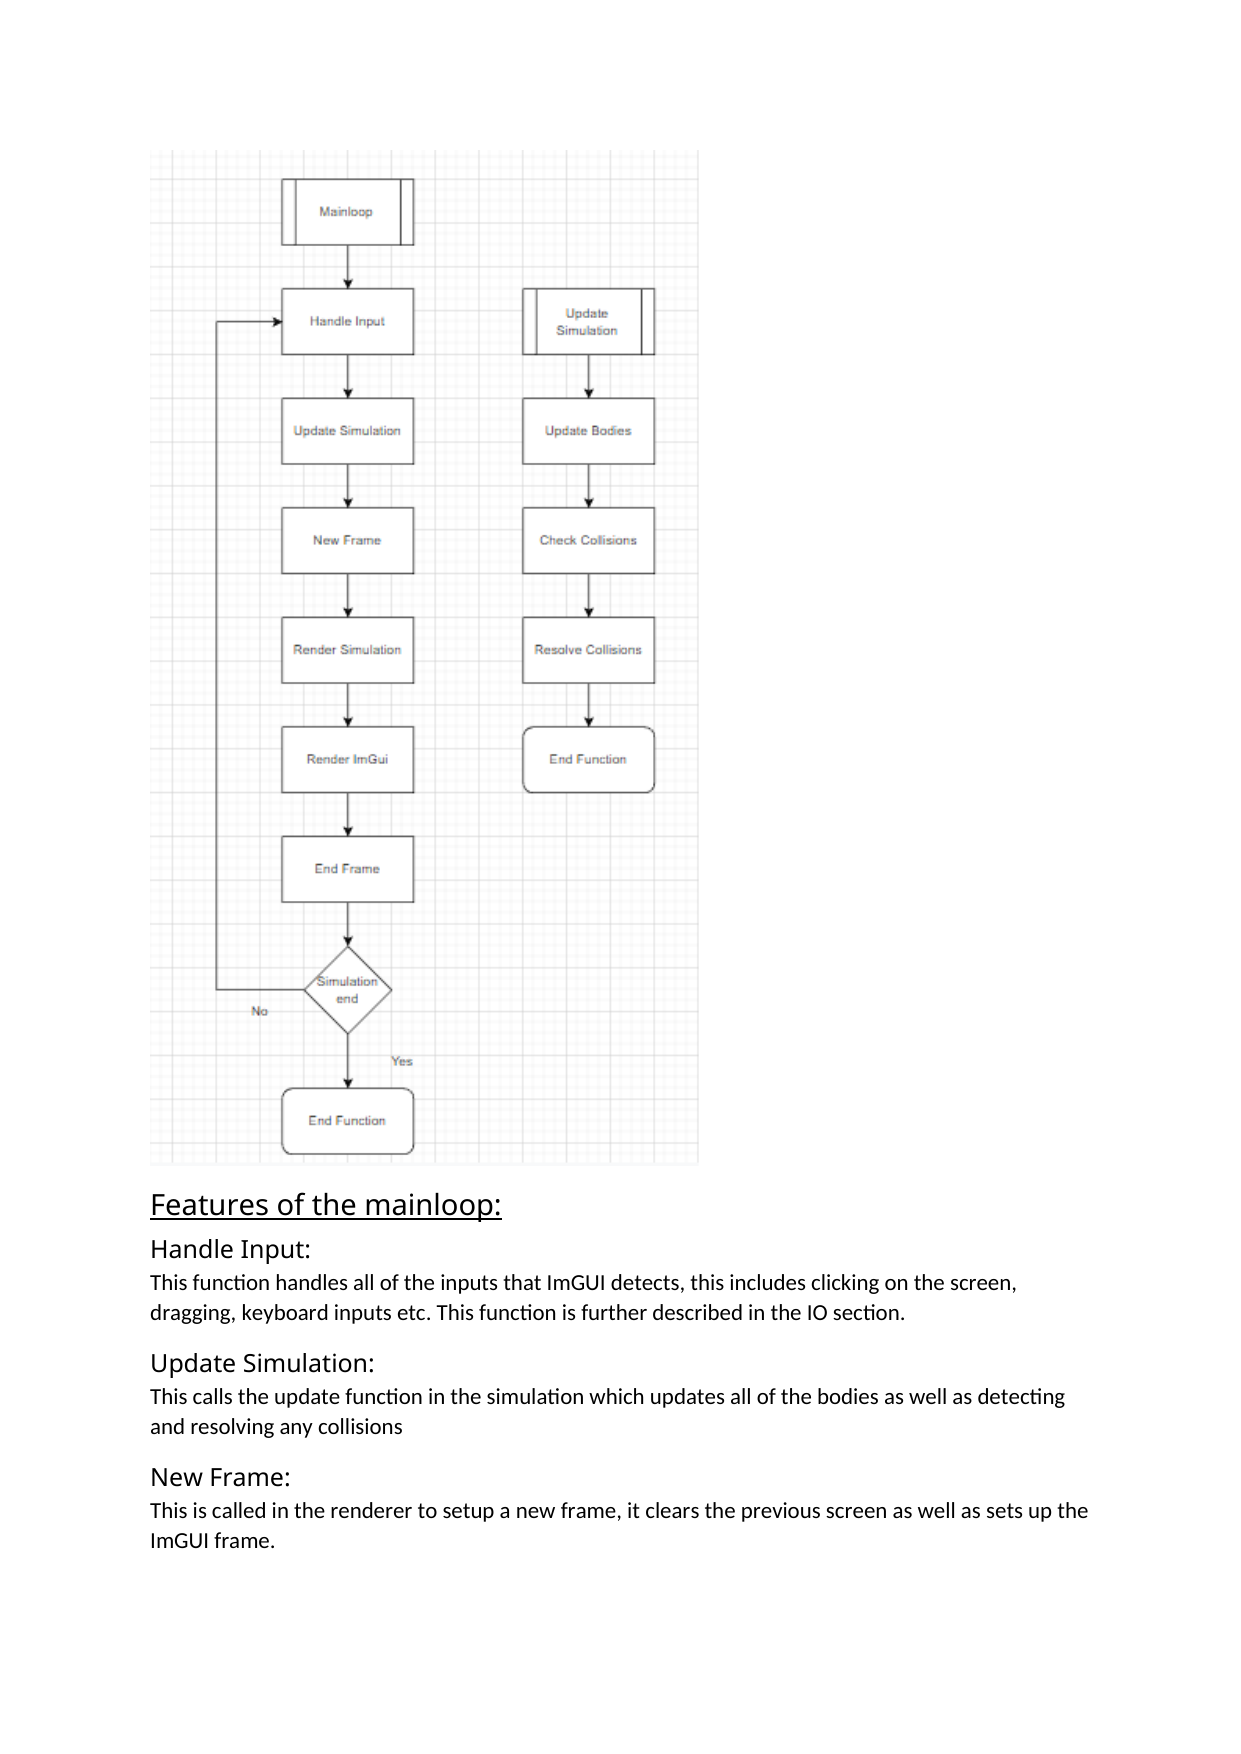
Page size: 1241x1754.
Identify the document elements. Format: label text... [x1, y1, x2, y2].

text This function handles all of the inputs that ImGUI detects, this includes clicking on the screen, dragging, keyboard inputs etc. This function is further described in the IO section. [150, 1268, 1090, 1327]
picture [150, 150, 699, 1166]
subtitle New Frame: [150, 1459, 1090, 1493]
subtitle Handle Input: [150, 1232, 1090, 1266]
subtitle Update Simulation: [150, 1345, 1090, 1379]
text This calls the update function in the simulation which updates all of the bodies as well as detecting and resolving any collisions [150, 1382, 1090, 1440]
text This is called in the renderer to setup a new frame, it clears the previous screen as well as sets up the ImGUI frame. [150, 1496, 1090, 1554]
subtitle Features of the mainloop: [150, 1184, 1090, 1224]
